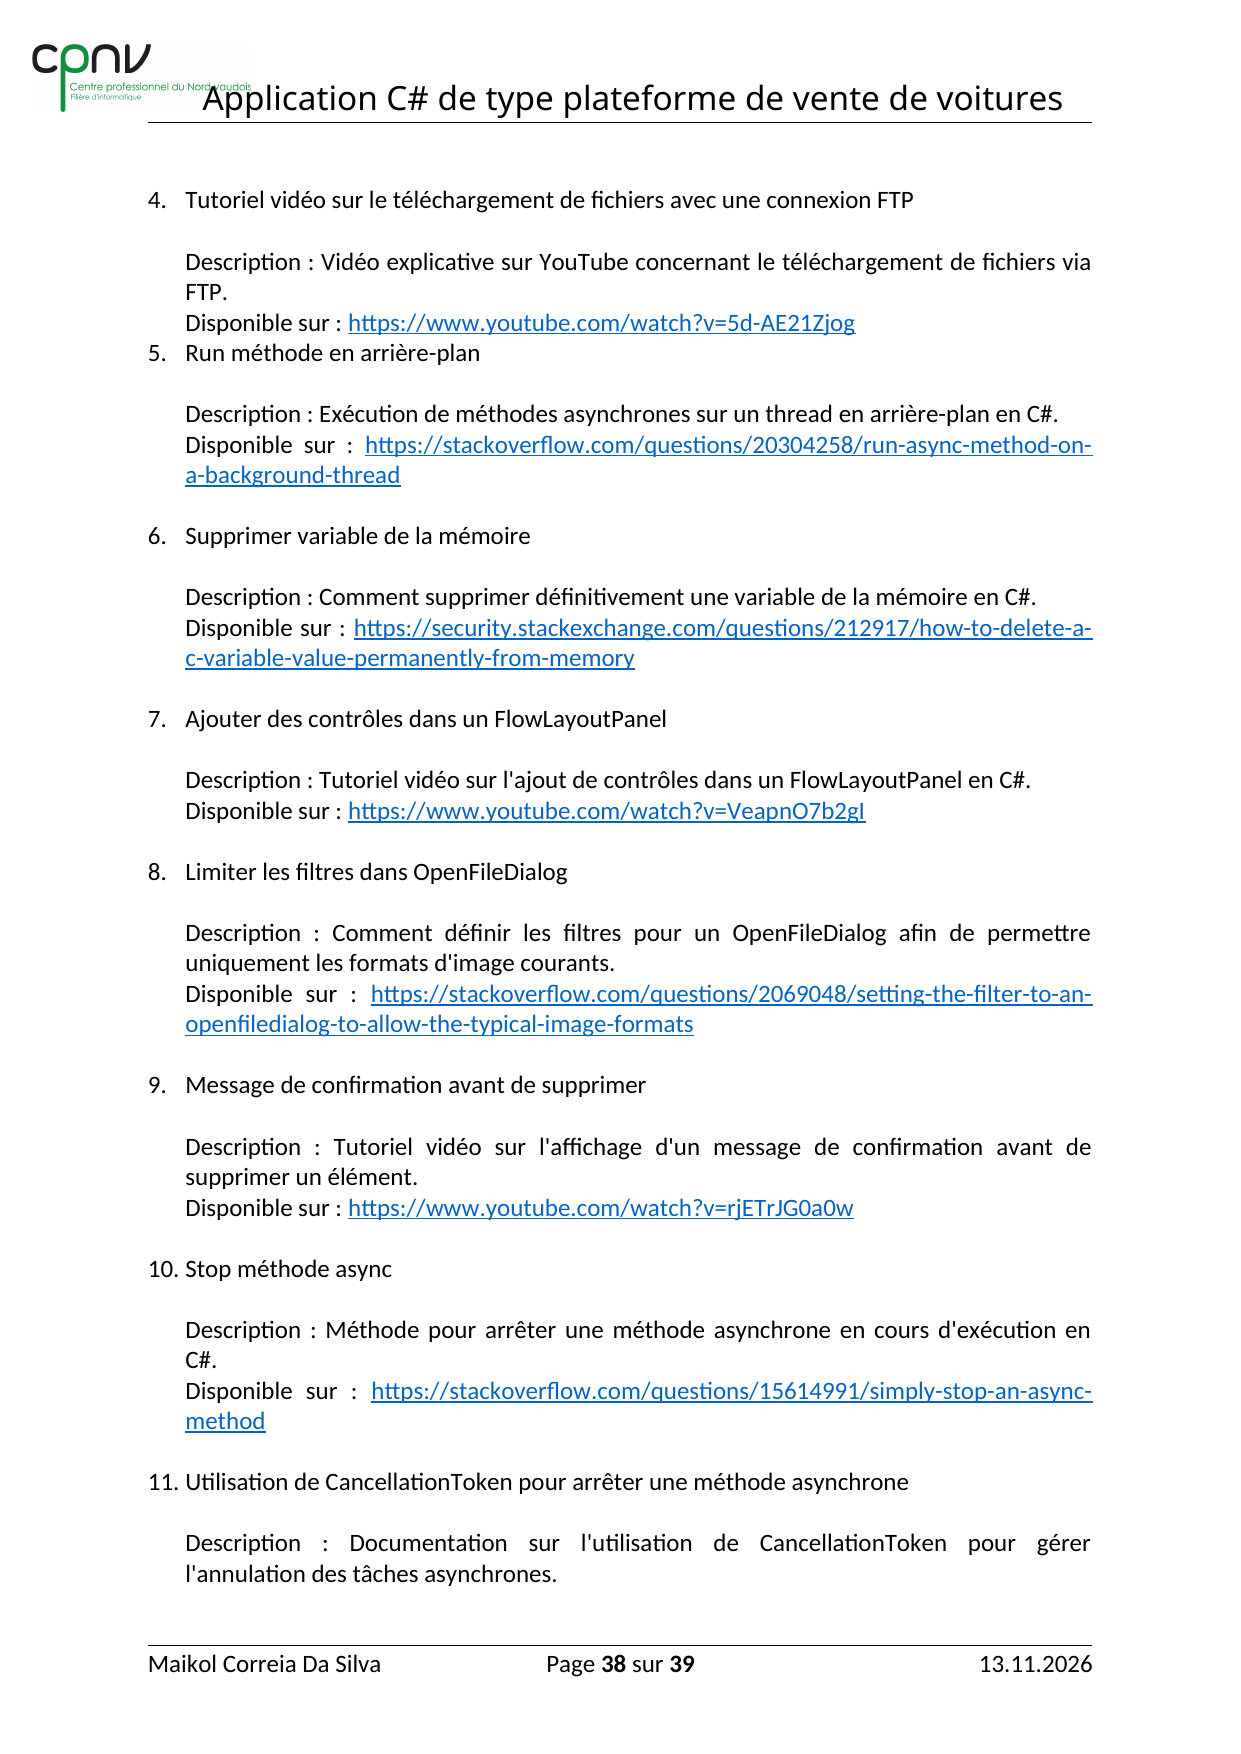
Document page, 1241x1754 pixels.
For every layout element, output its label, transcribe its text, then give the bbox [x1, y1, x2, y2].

picture [32, 44, 251, 112]
list Stop méthode async [148, 1253, 1092, 1283]
text Description : Documentation sur l'utilisation de CancellationToken pour gérer l'annulation des tâches asynchrones. [185, 1527, 1092, 1588]
list Run méthode en arrière-plan [148, 337, 1092, 368]
list Ajouter des contrôles dans un FlowLayoutPanel [148, 703, 1092, 734]
text Disponible sur : https://www.youtube.com/watch?v=5d-AE21Zjog [185, 307, 1092, 337]
text Description : Tutoriel vidéo sur l'affichage d'un message de confirmation avant de supprimer un élément. [185, 1131, 1092, 1192]
text Description : Vidéo explicative sur YouTube concernant le téléchargement de fichiers via FTP. [185, 246, 1092, 307]
list Limiter les filtres dans OpenFileDialog [148, 856, 1092, 887]
text Disponible sur : https://stackoverflow.com/questions/2069048/setting-the-filter-to-an-openfiledialog-to-allow-the-typical-image-formats [185, 978, 1092, 1039]
text Disponible sur : https://www.youtube.com/watch?v=VeapnO7b2gI [185, 795, 1092, 826]
text Description : Méthode pour arrêter une méthode asynchrone en cours d'exécution en C#. [185, 1314, 1092, 1375]
list Utilisation de CancellationToken pour arrêter une méthode asynchrone [148, 1466, 1092, 1497]
text Description : Exécution de méthodes asynchrones sur un thread en arrière-plan en C#. [185, 398, 1092, 429]
list Message de confirmation avant de supprimer [148, 1070, 1092, 1100]
text Disponible sur : https://www.youtube.com/watch?v=rjETrJG0a0w [185, 1192, 1092, 1222]
text Disponible sur : https://security.stackexchange.com/questions/212917/how-to-delete-a-c-variable-value-permanently-from-memory [185, 612, 1092, 673]
text Description : Tutoriel vidéo sur l'ajout de contrôles dans un FlowLayoutPanel en C#. [185, 764, 1092, 795]
picture [229, 94, 239, 108]
text Disponible sur : https://stackoverflow.com/questions/15614991/simply-stop-an-async-method [185, 1375, 1092, 1436]
list Tutoriel vidéo sur le téléchargement de fichiers avec une connexion FTP [148, 184, 1092, 215]
list Supprimer variable de la mémoire [148, 520, 1092, 551]
text Disponible sur : https://stackoverflow.com/questions/20304258/run-async-method-on-a-background-thread [185, 429, 1092, 490]
text Description : Comment supprimer définitivement une variable de la mémoire en C#. [185, 581, 1092, 612]
text Description : Comment définir les filtres pour un OpenFileDialog afin de permettre uniquement les formats d'image courants. [185, 917, 1092, 978]
